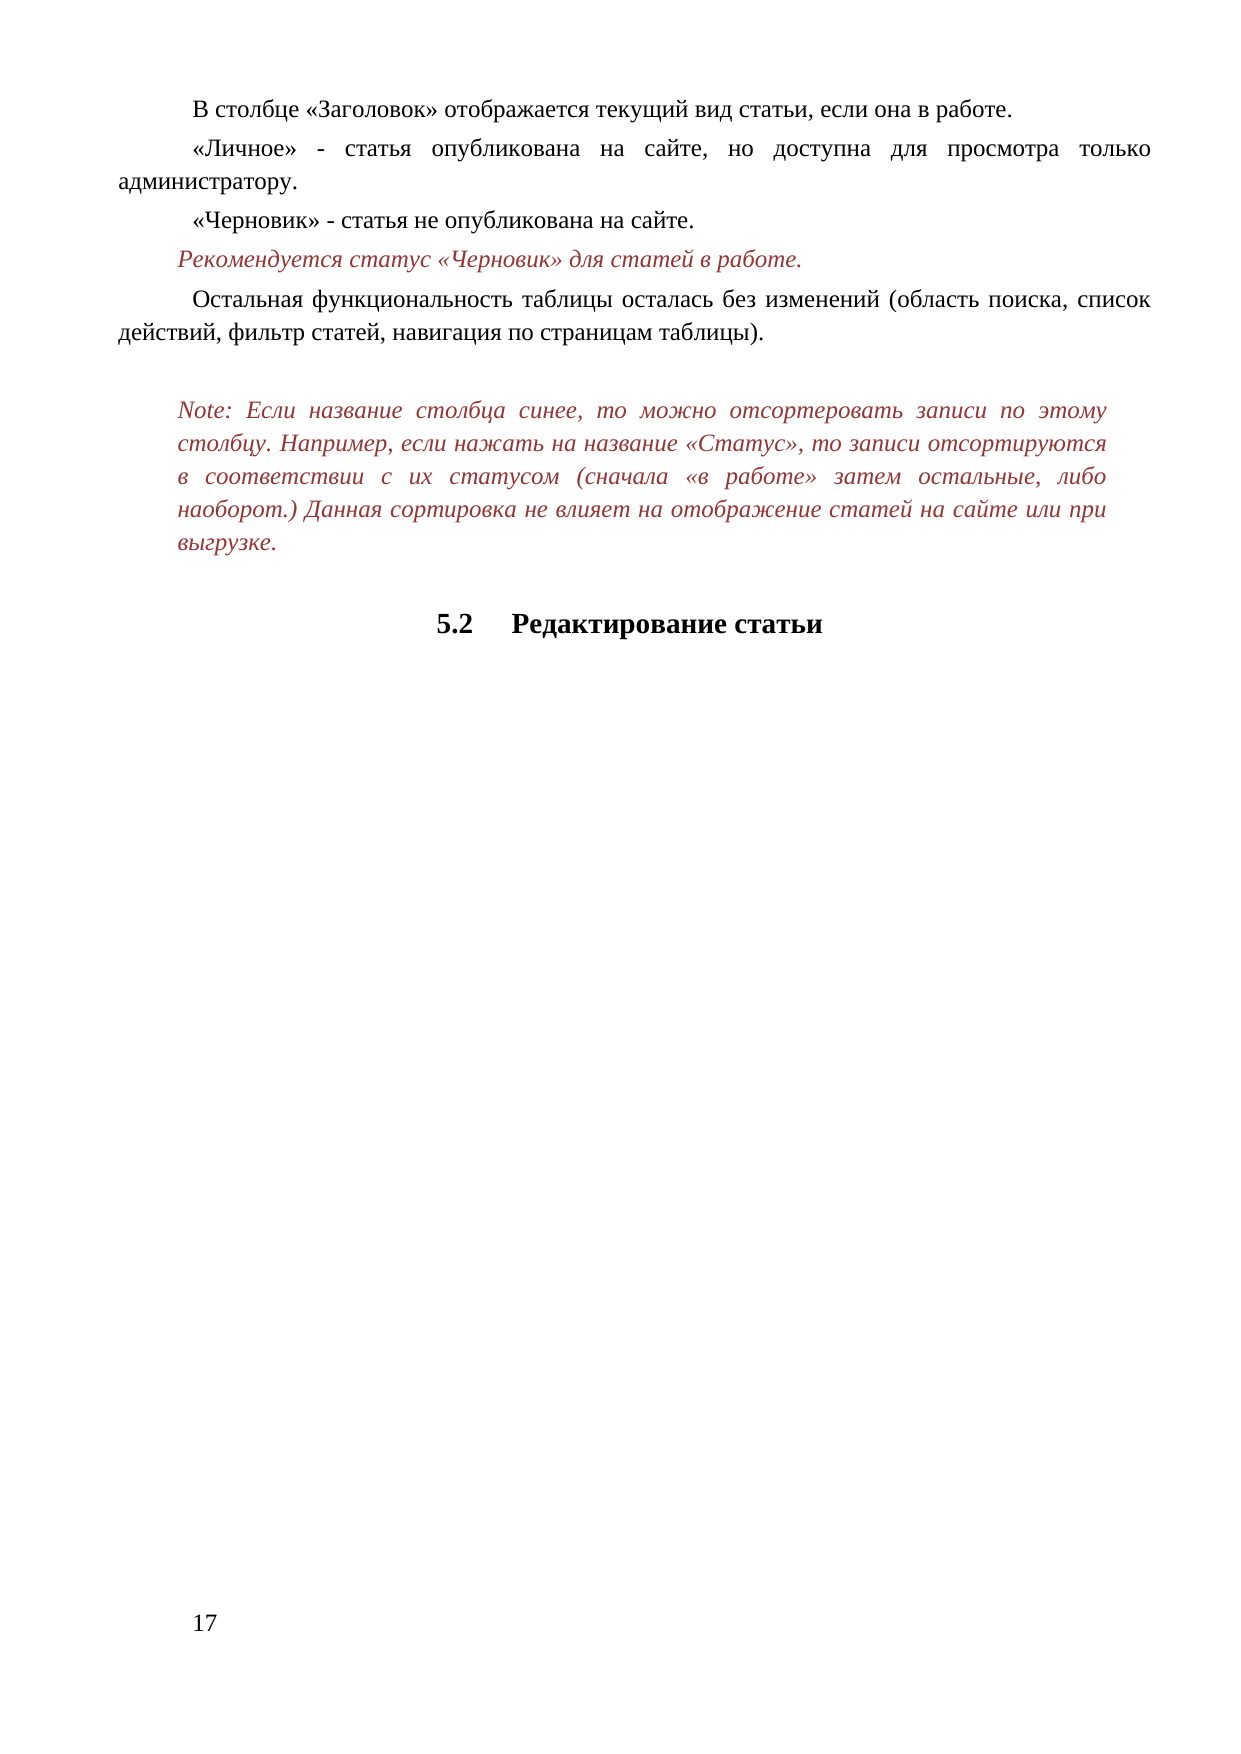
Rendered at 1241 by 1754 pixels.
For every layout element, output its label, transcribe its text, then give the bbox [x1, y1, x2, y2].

text В столбце «Заголовок» отображается текущий вид статьи, если она в работе. [118, 94, 1152, 122]
text Редактирование статьи [97, 606, 1162, 639]
text Note: Если название столбца синее, то можно отсортеровать записи по этому столбцу. Например, если нажать на название «Статус», то записи отсортируются в соответствии с их статусом (сначала «в работе» затем остальные, либо наоборот.) Данная сортировка не влияет на отображение статей на сайте или при выгрузке. [177, 395, 1107, 556]
text Рекомендуется статус «Черновик» для статей в работе. [177, 244, 1107, 273]
text «Личное» - статья опубликована на сайте, но доступна для просмотра только администратору. [118, 133, 1152, 195]
text «Черновик» - статья не опубликована на сайте. [118, 205, 1152, 234]
text Остальная функциональность таблицы осталась без изменений (область поиска, список действий, фильтр статей, навигация по страницам таблицы). [118, 284, 1152, 346]
